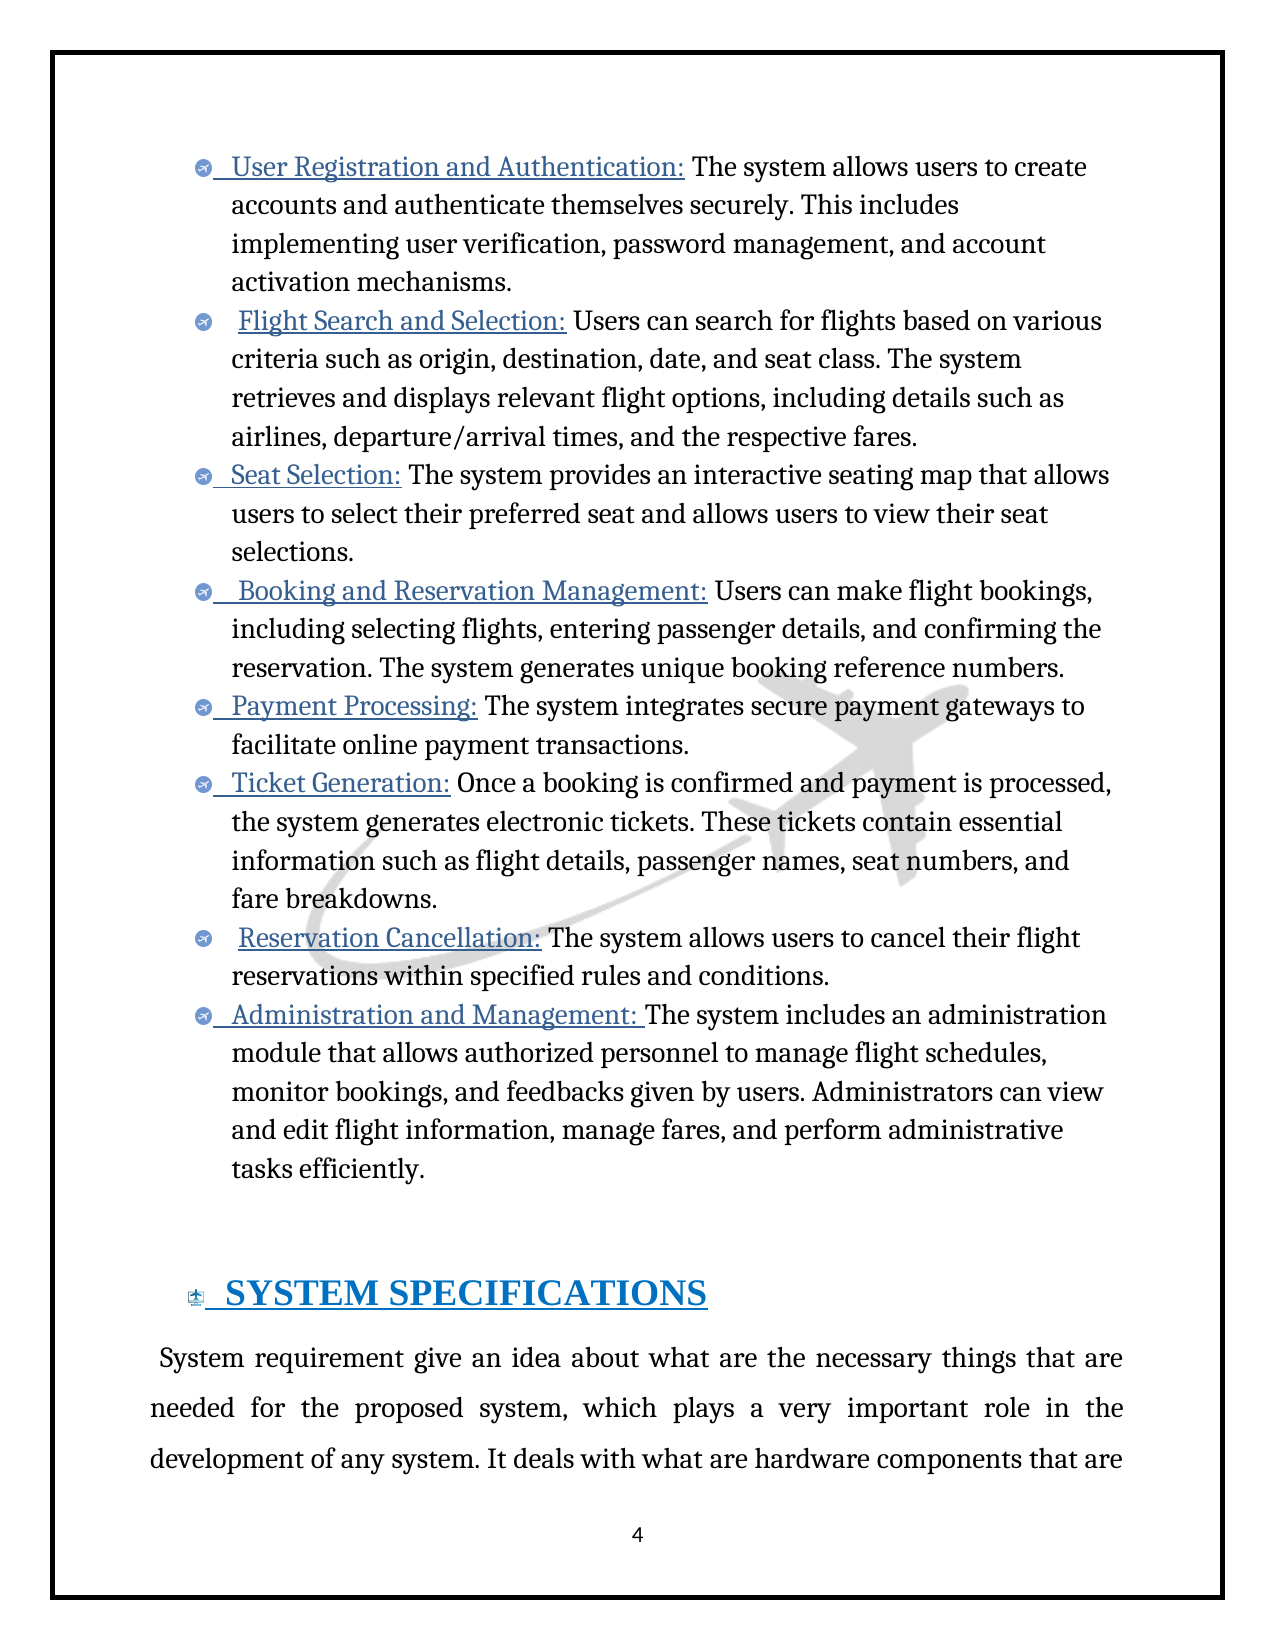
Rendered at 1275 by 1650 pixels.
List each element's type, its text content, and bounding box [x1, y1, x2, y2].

list Reservation Cancellation: The system allows users to cancel their flight reservations within specified rules and conditions. [194, 921, 1125, 993]
picture [195, 583, 212, 601]
list User Registration and Authentication: The system allows users to create accounts and authenticate themselves securely. This includes implementing user verification, password management, and account activation mechanisms. [194, 150, 1125, 299]
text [150, 1341, 1125, 1475]
picture [195, 313, 212, 331]
picture [188, 1289, 204, 1306]
picture [195, 1007, 212, 1025]
list Seat Selection: The system provides an interactive seating map that allows users to select their preferred seat and allows users to view their seat selections. [194, 458, 1125, 569]
list Payment Processing: The system integrates secure payment gateways to facilitate online payment transactions. [194, 689, 1125, 762]
picture [195, 776, 212, 793]
list Ticket Generation: Once a booking is confirmed and payment is processed, the system generates electronic tickets. These tickets contain essential information such as flight details, passenger names, seat numbers, and fare breakdowns. [194, 767, 1125, 916]
picture [195, 930, 212, 947]
list SYSTEM SPECIFICATIONS [187, 1271, 1125, 1314]
list Flight Search and Selection: Users can search for flights based on various criteria such as origin, destination, date, and seat class. The system retrieves and displays relevant flight options, including details such as airlines, departure/arrival times, and the respective fares. [194, 304, 1125, 453]
list Booking and Reservation Management: Users can make flight bookings, including selecting flights, entering passenger details, and confirming the reservation. The system generates unique booking reference numbers. [194, 574, 1125, 684]
picture [195, 159, 212, 177]
picture [195, 699, 212, 716]
picture [195, 468, 212, 485]
list Administration and Management: The system includes an administration module that allows authorized personnel to manage flight schedules, monitor bookings, and feedbacks given by users. Administrators can view and edit flight information, manage fares, and perform administrative tasks efficiently. [194, 998, 1125, 1186]
